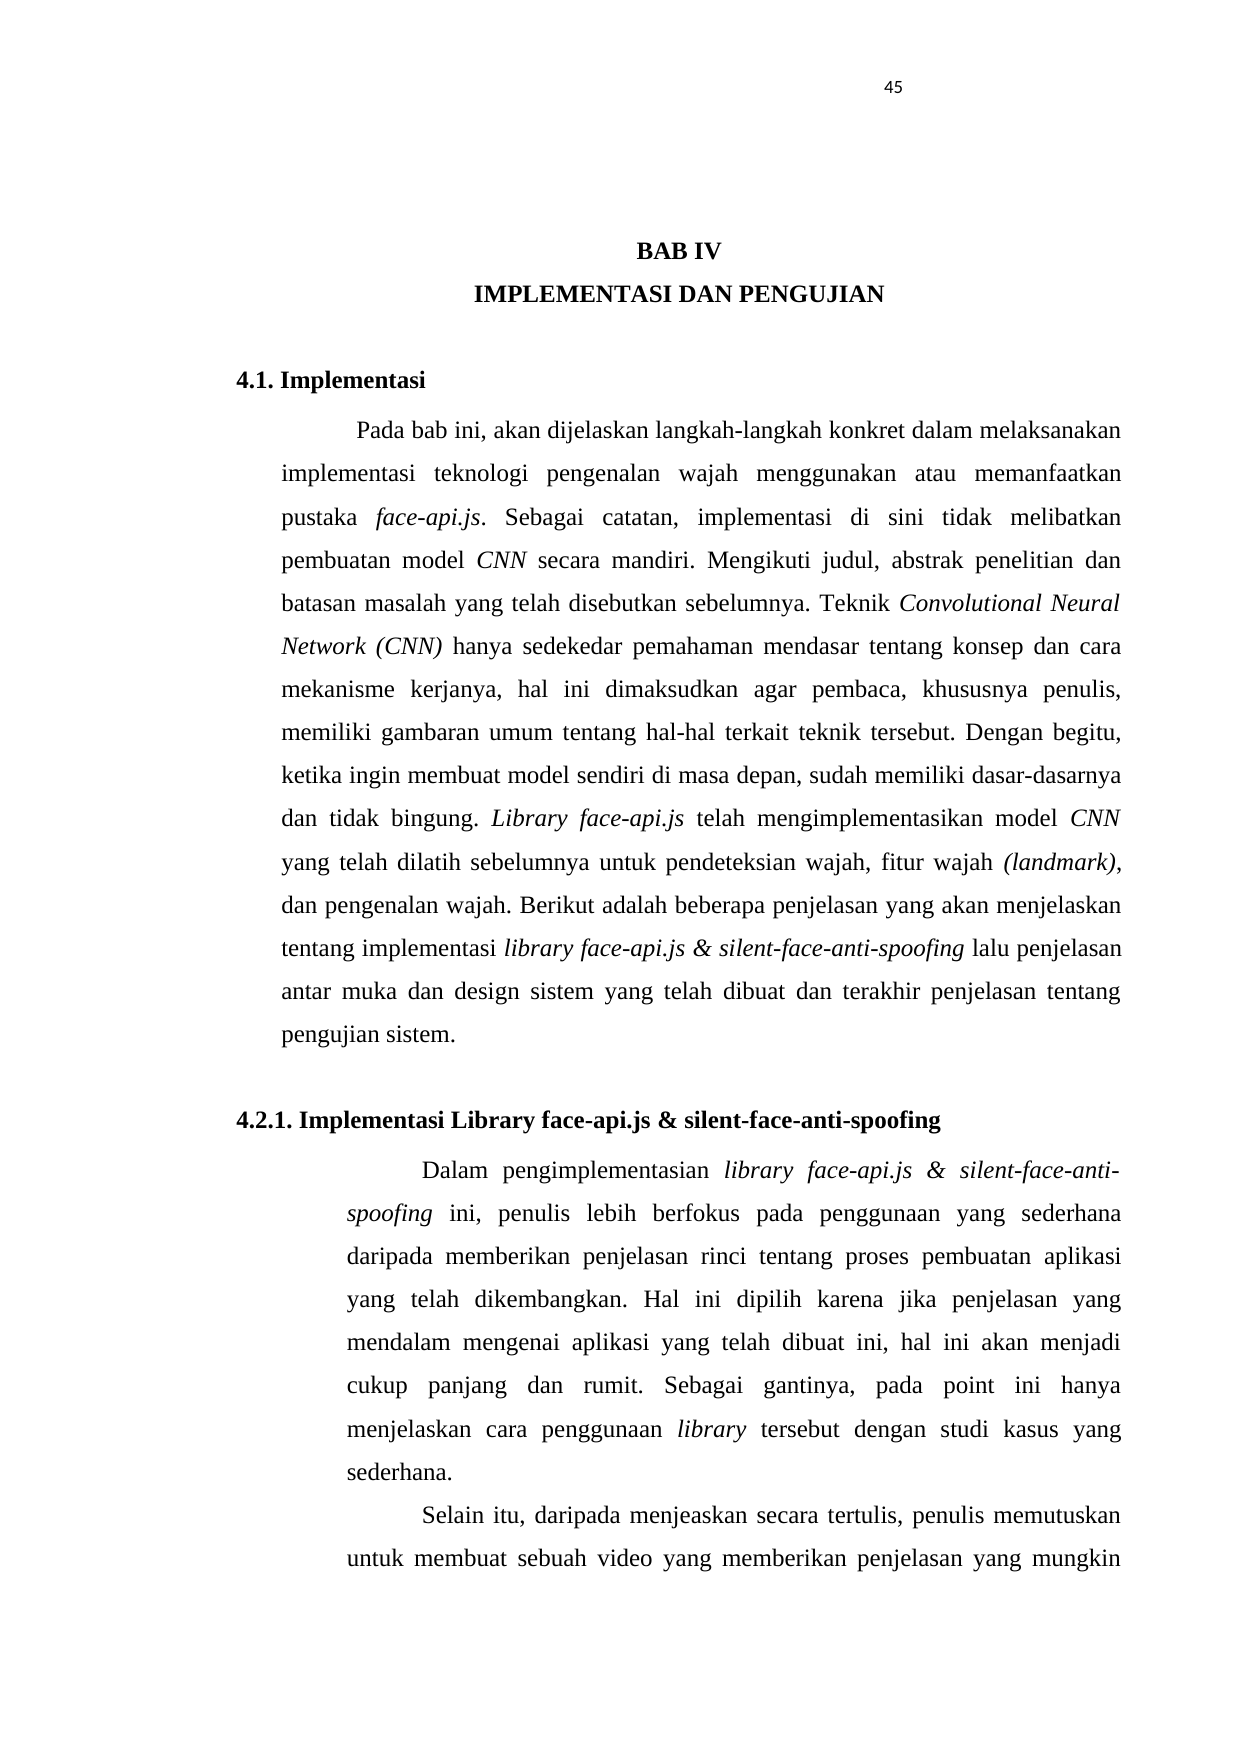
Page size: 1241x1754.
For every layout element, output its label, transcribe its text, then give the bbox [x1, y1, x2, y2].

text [347, 1500, 1122, 1572]
subtitle Implementasi Library face-api.js & silent-face-anti-spoofing [236, 1105, 1122, 1134]
subtitle BAB IV [236, 236, 1122, 265]
text Dalam pengimplementasian library face-api.js & silent-face-anti-spoofing ini, penulis lebih berfokus pada penggunaan yang sederhana daripada memberikan penjelasan rinci tentang proses pembuatan aplikasi yang telah dikembangkan. Hal ini dipilih karena jika penjelasan yang mendalam mengenai aplikasi yang telah dibuat ini, hal ini akan menjadi cukup panjang dan rumit. Sebagai gantinya, pada point ini hanya menjelaskan cara penggunaan library tersebut dengan studi kasus yang sederhana. [347, 1155, 1122, 1486]
text Pada bab ini, akan dijelaskan langkah-langkah konkret dalam melaksanakan implementasi teknologi pengenalan wajah menggunakan atau memanfaatkan pustaka face-api.js. Sebagai catatan, implementasi di sini tidak melibatkan pembuatan model CNN secara mandiri. Mengikuti judul, abstrak penelitian dan batasan masalah yang telah disebutkan sebelumnya. Teknik Convolutional Neural Network (CNN) hanya sedekedar pemahaman mendasar tentang konsep dan cara mekanisme kerjanya, hal ini dimaksudkan agar pembaca, khususnya penulis, memiliki gambaran umum tentang hal-hal terkait teknik tersebut. Dengan begitu, ketika ingin membuat model sendiri di masa depan, sudah memiliki dasar-dasarnya dan tidak bingung. Library face-api.js telah mengimplementasikan model CNN yang telah dilatih sebelumnya untuk pendeteksian wajah, fitur wajah (landmark), dan pengenalan wajah. Berikut adalah beberapa penjelasan yang akan menjelaskan tentang implementasi library face-api.js & silent-face-anti-spoofing lalu penjelasan antar muka dan design sistem yang telah dibuat dan terakhir penjelasan tentang pengujian sistem. [281, 415, 1122, 1048]
text IMPLEMENTASI DAN PENGUJIAN [236, 279, 1122, 308]
subtitle Implementasi [236, 366, 1122, 394]
